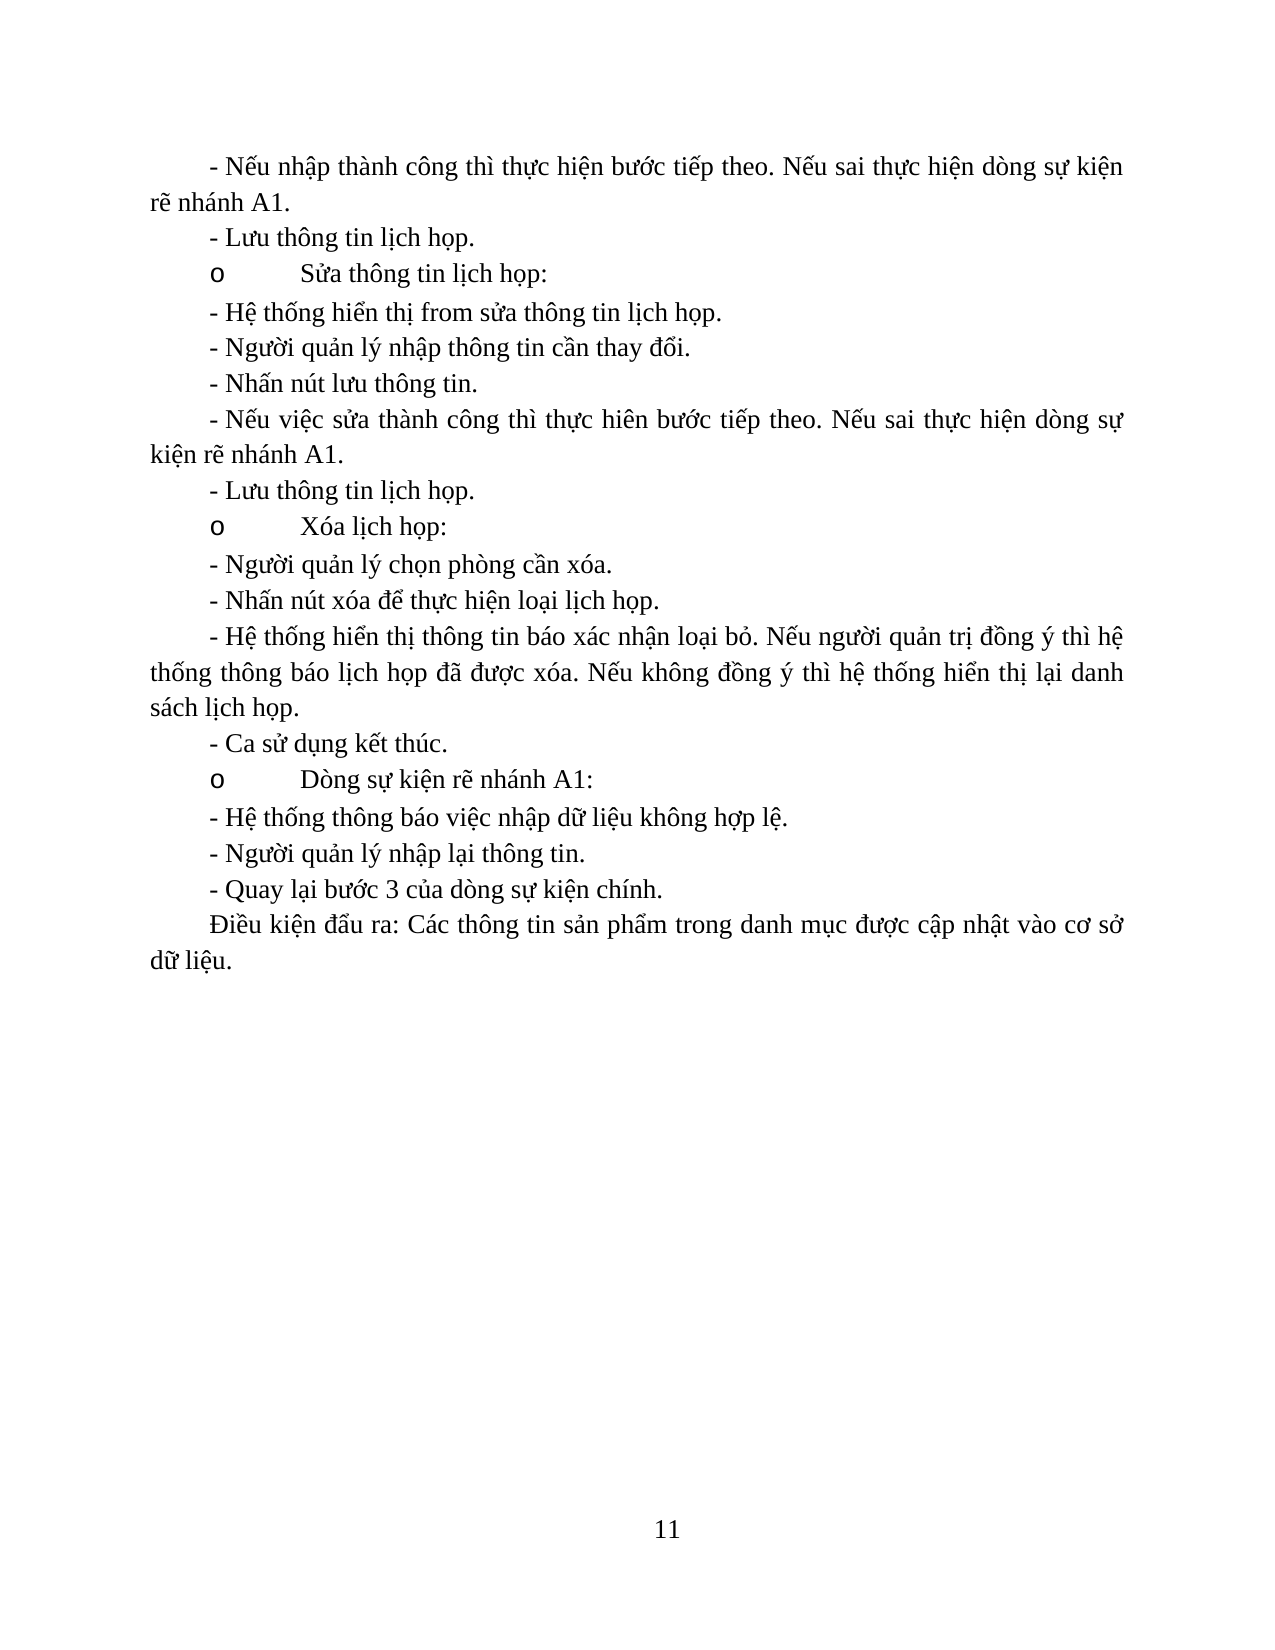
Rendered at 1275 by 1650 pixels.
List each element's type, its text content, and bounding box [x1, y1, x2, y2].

list Nếu nhập thành công thì thực hiện bước tiếp theo. Nếu sai thực hiện dòng sự kiện rẽ nhánh A1. [150, 150, 1125, 217]
list Dòng sự kiện rẽ nhánh A1: [150, 763, 1125, 796]
list Quay lại bước 3 của dòng sự kiện chính. [150, 873, 1125, 904]
list Nhấn nút xóa để thực hiện loại lịch họp. [150, 584, 1125, 615]
list Hệ thống hiển thị from sửa thông tin lịch họp. [150, 296, 1125, 327]
list Nhấn nút lưu thông tin. [150, 367, 1125, 398]
list Người quản lý nhập thông tin cần thay đổi. [150, 331, 1125, 362]
list Hệ thống thông báo việc nhập dữ liệu không hợp lệ. [150, 801, 1125, 832]
list Lưu thông tin lịch họp. [150, 221, 1125, 253]
list Lưu thông tin lịch họp. [150, 474, 1125, 505]
list Điều kiện đẩu ra: Các thông tin sản phẩm trong danh mục được cập nhật vào cơ sở dữ liệu. [150, 908, 1125, 975]
list Người quản lý chọn phòng cần xóa. [150, 548, 1125, 579]
list Ca sử dụng kết thúc. [150, 727, 1125, 758]
list Người quản lý nhập lại thông tin. [150, 837, 1125, 868]
list Hệ thống hiển thị thông tin báo xác nhận loại bỏ. Nếu người quản trị đồng ý thì hệ thống thông báo lịch họp đã được xóa. Nếu không đồng ý thì hệ thống hiển thị lại danh sách lịch họp. [150, 620, 1125, 722]
list Xóa lịch họp: [150, 510, 1125, 543]
list Nếu việc sửa thành công thì thực hiên bước tiếp theo. Nếu sai thực hiện dòng sự kiện rẽ nhánh A1. [150, 403, 1125, 470]
list Sửa thông tin lịch họp: [150, 257, 1125, 291]
